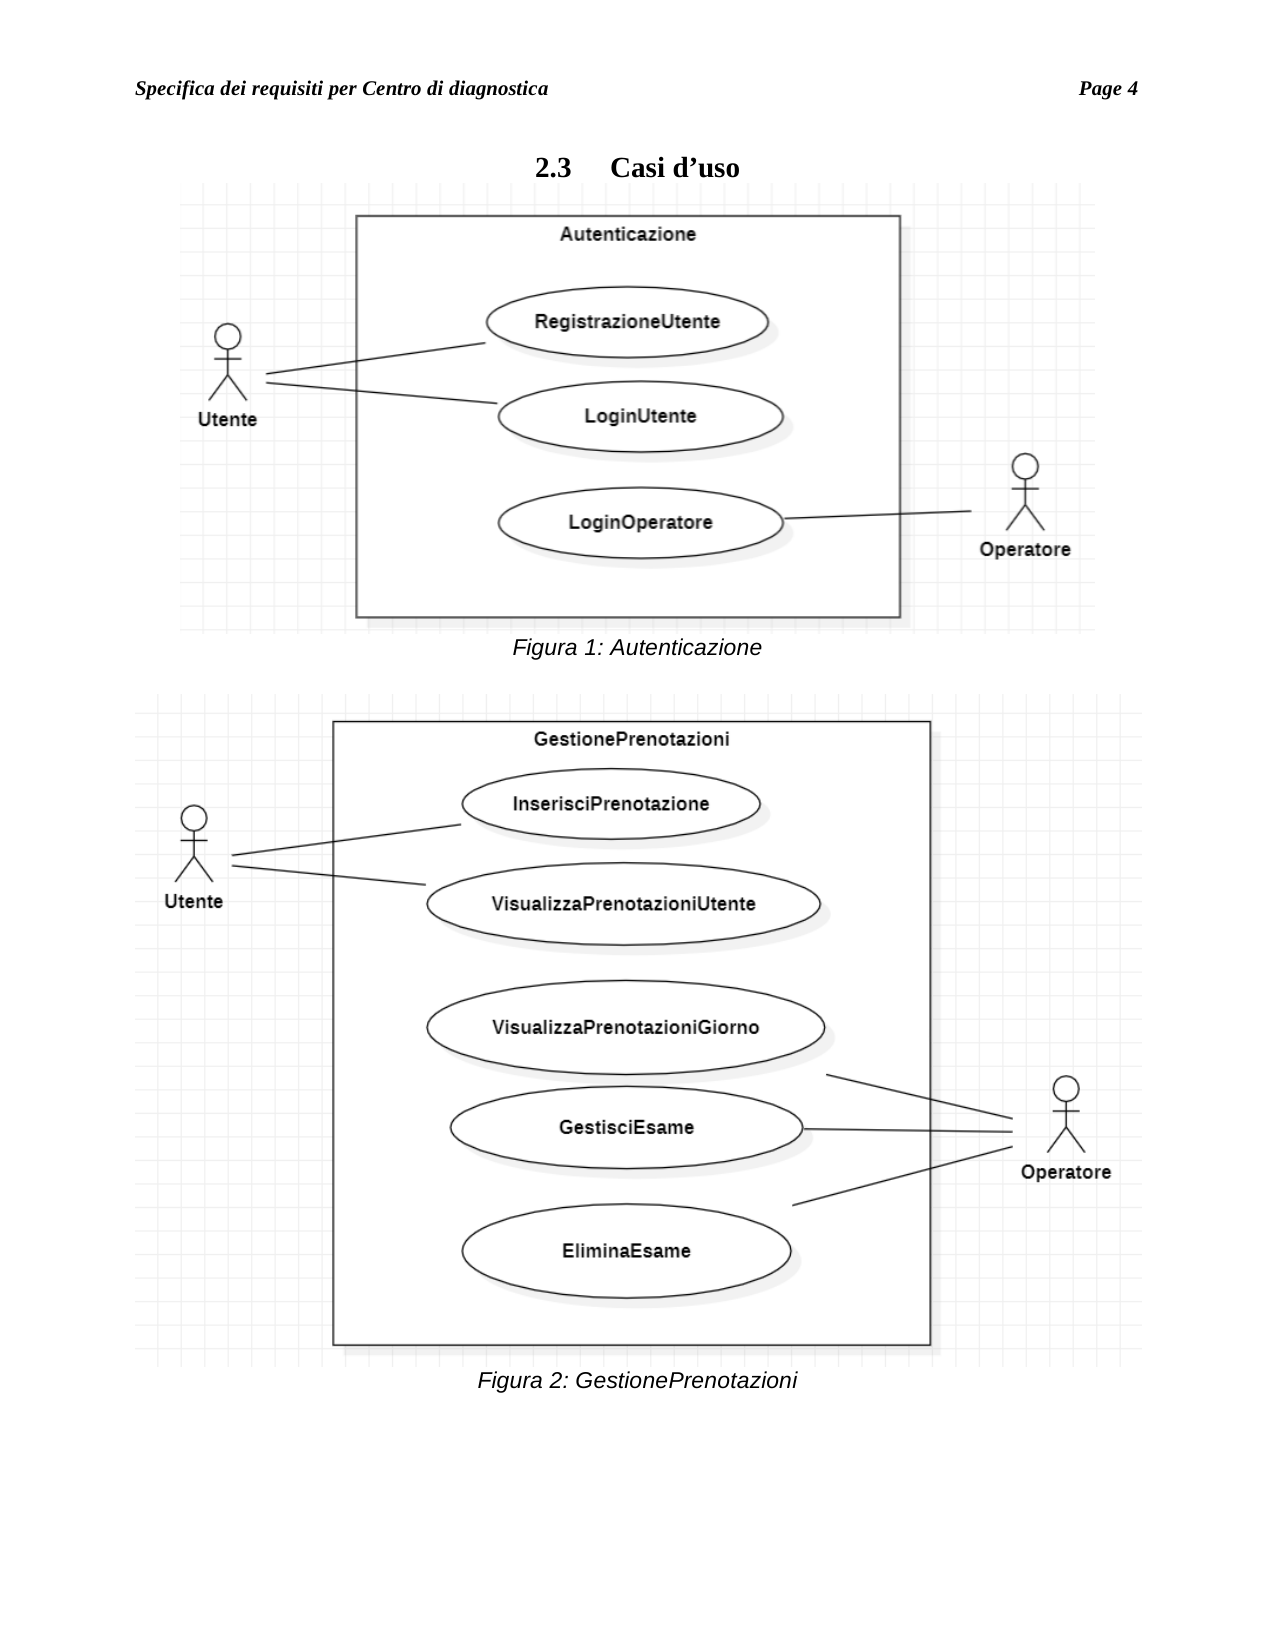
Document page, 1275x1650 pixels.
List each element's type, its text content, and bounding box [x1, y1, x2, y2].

subtitle Casi d’uso Figura 1: Autenticazione Figura 2: GestionePrenotazioni Figura 3: GestioneReferti [135, 1367, 1140, 1427]
picture [180, 183, 1095, 634]
picture [135, 694, 1142, 1367]
